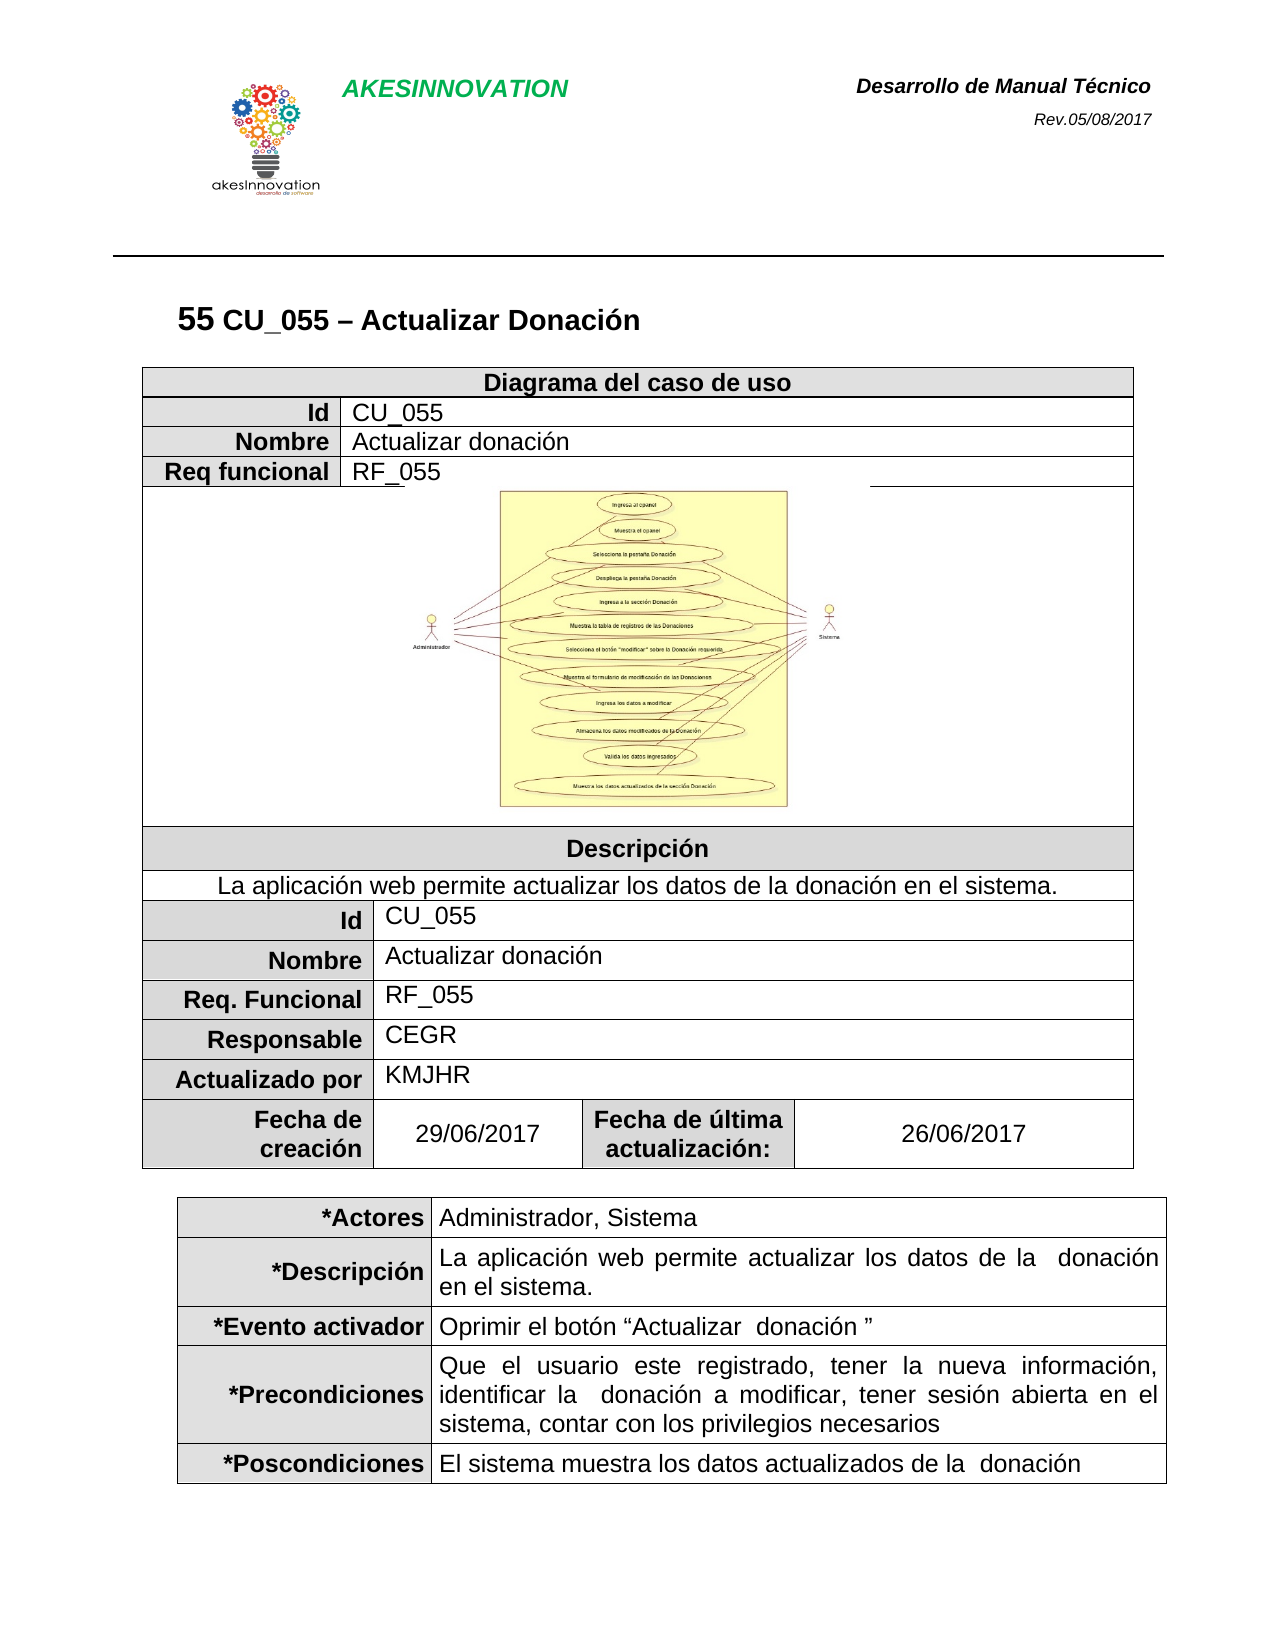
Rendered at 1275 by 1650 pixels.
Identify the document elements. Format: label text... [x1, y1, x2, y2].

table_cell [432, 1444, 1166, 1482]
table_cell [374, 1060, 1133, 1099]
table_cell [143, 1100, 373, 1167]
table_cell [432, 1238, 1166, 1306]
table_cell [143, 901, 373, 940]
picture [198, 73, 331, 227]
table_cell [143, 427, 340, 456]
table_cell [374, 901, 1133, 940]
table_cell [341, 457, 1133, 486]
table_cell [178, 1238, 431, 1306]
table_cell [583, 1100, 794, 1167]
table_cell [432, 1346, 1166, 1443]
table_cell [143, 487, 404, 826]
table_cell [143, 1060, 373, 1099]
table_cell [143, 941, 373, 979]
list CU_055 – Actualizar Donación [177, 299, 1098, 338]
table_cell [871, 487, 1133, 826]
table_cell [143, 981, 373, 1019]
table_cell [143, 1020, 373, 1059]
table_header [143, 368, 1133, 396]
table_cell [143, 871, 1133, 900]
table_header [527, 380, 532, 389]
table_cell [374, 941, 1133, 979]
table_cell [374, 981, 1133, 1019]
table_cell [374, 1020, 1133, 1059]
picture [404, 486, 871, 826]
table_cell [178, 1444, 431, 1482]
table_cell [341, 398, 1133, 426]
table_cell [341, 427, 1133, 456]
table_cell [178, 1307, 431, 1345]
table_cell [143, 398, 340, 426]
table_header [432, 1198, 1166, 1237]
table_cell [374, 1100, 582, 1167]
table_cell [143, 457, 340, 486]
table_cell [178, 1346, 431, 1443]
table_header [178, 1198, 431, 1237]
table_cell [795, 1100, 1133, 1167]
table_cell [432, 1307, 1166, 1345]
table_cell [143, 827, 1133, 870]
